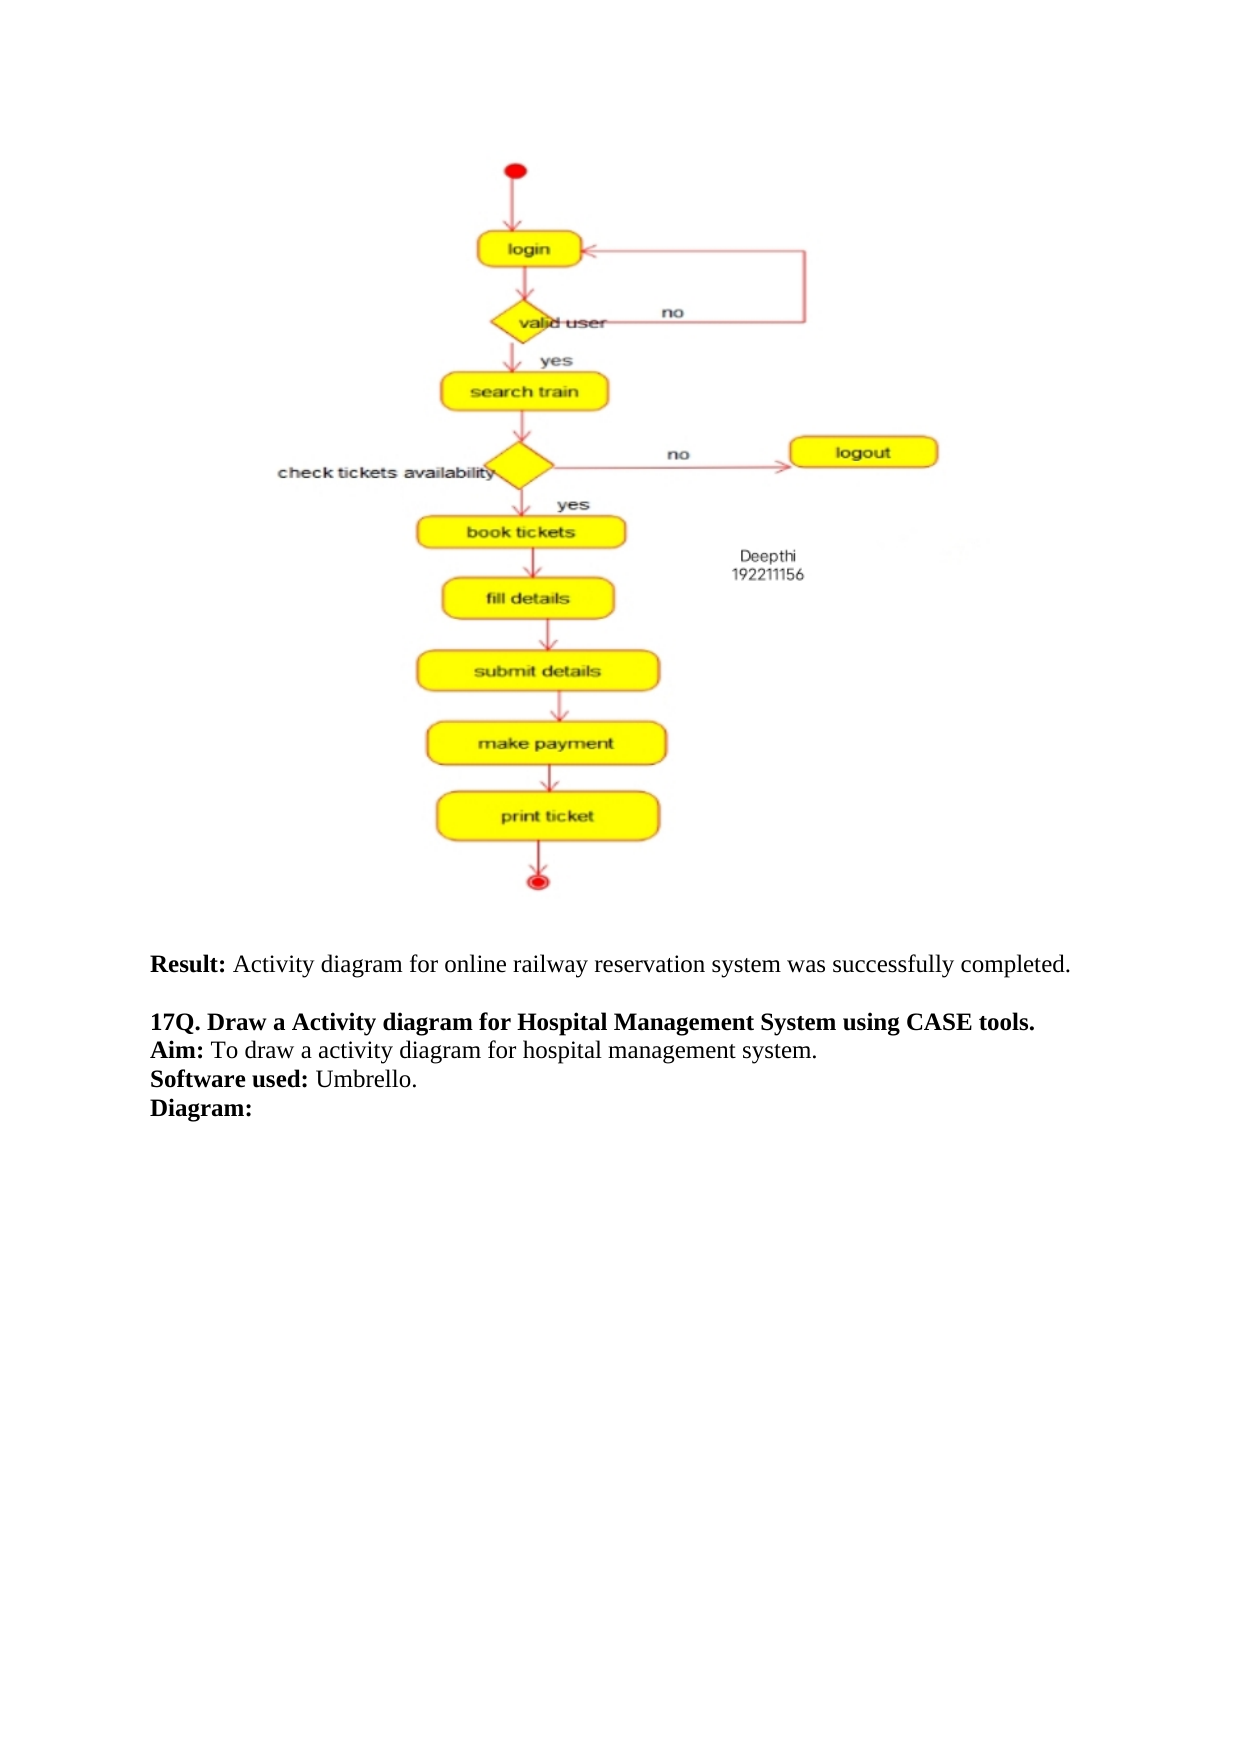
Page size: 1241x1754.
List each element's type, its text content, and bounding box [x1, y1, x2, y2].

text 17Q. Draw a Activity diagram for Hospital Management System using CASE tools. [150, 1007, 1090, 1036]
text Software used: Umbrello. [150, 1064, 1090, 1093]
text Diagram: [150, 1093, 1090, 1122]
text Result: Activity diagram for online railway reservation system was successfully completed. [150, 949, 1090, 978]
picture [150, 150, 1091, 902]
text Aim: To draw a activity diagram for hospital management system. [150, 1036, 1090, 1064]
